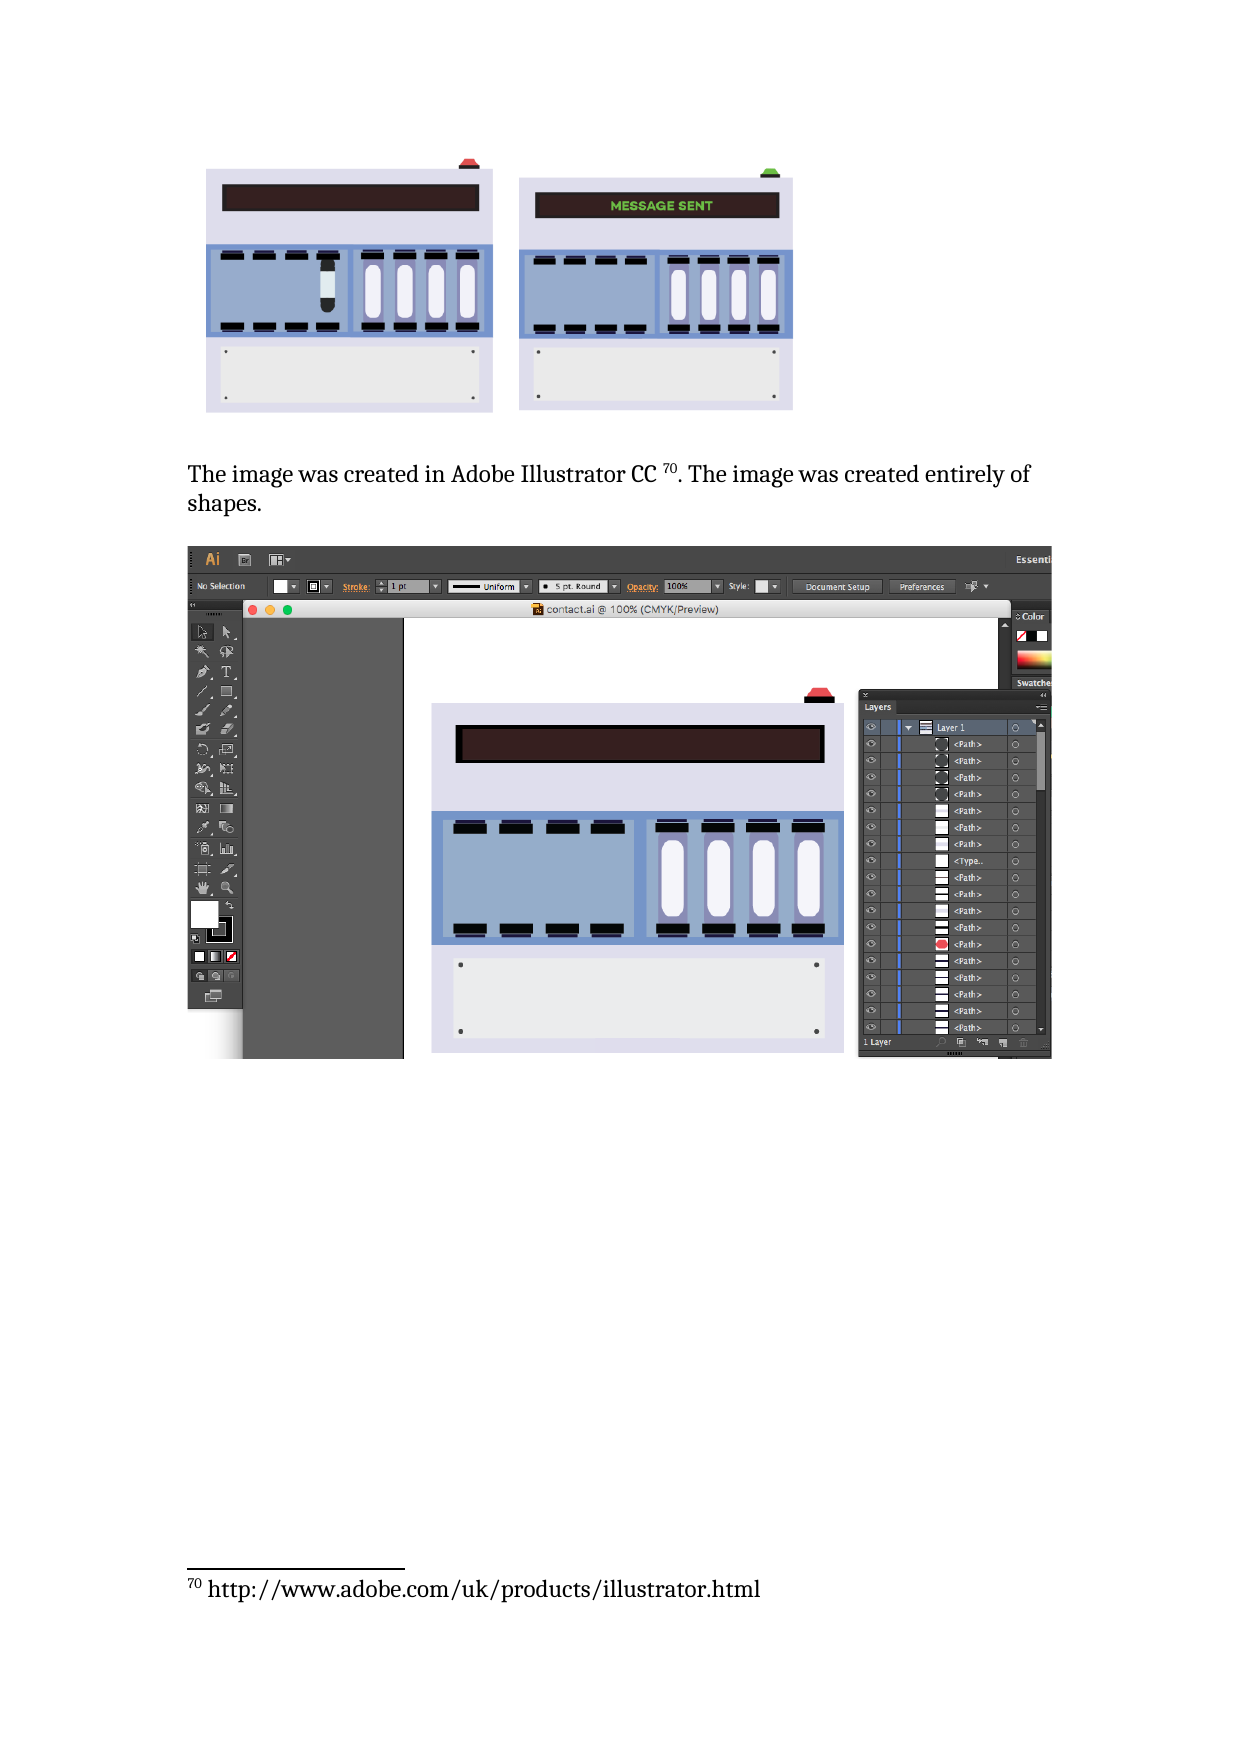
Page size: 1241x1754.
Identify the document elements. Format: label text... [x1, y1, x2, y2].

picture [187, 546, 1052, 1059]
text The image was created in Adobe Illustrator CC . The image was created entirely of shapes. [187, 460, 1053, 517]
picture [187, 150, 805, 432]
